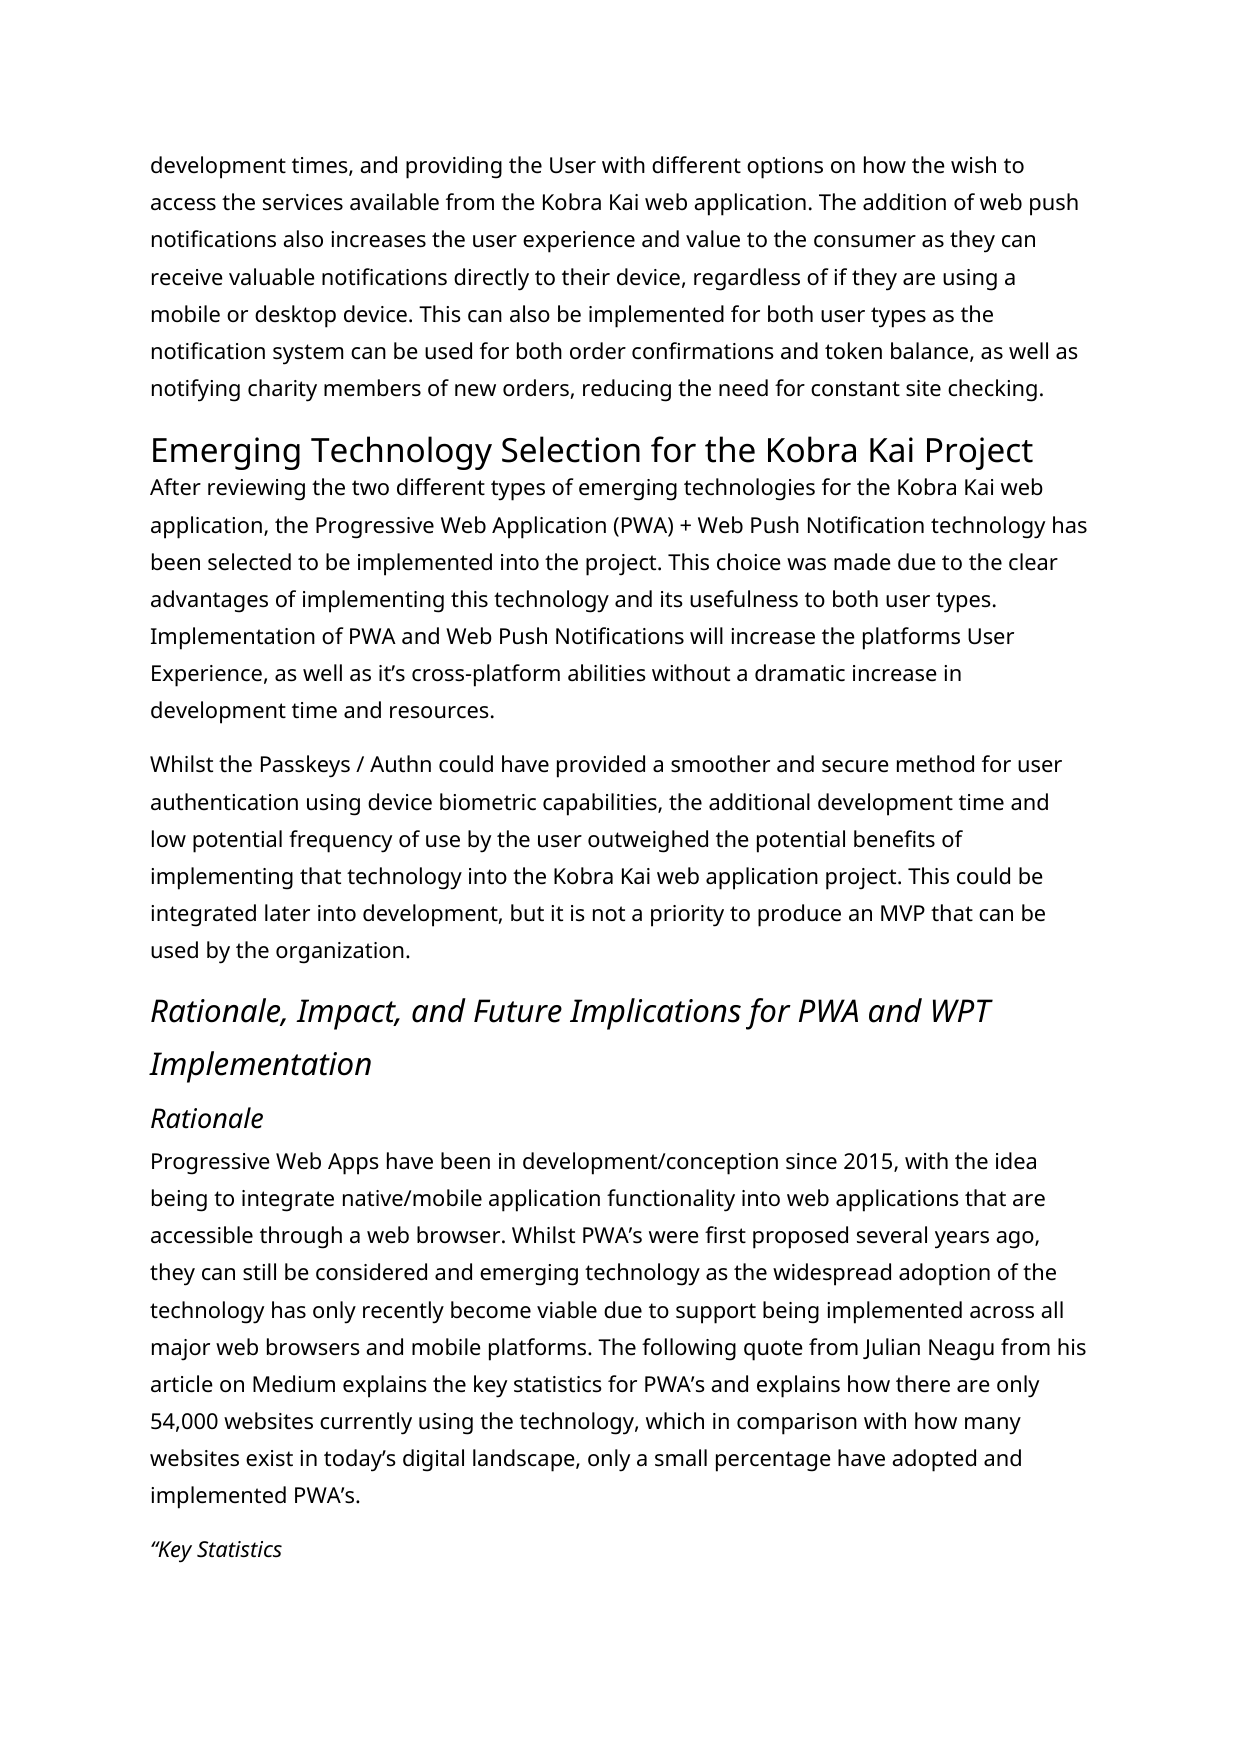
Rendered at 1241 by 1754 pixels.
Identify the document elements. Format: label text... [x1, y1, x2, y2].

text After reviewing the two different types of emerging technologies for the Kobra Kai web application, the Progressive Web Application (PWA) + Web Push Notification technology has been selected to be implemented into the project. This choice was made due to the clear advantages of implementing this technology and its usefulness to both user types. Implementation of PWA and Web Push Notifications will increase the platforms User Experience, as well as it’s cross-platform abilities without a dramatic increase in development time and resources. [150, 472, 1090, 725]
subtitle Rationale [150, 1100, 1090, 1137]
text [150, 150, 1090, 403]
text Whilst the Passkeys / Authn could have provided a smoother and secure method for user authentication using device biometric capabilities, the additional development time and low potential frequency of use by the user outweighed the potential benefits of implementing that technology into the Kobra Kai web application project. This could be integrated later into development, but it is not a priority to produce an MVP that can be used by the organization. [150, 749, 1090, 965]
text Progressive Web Apps have been in development/conception since 2015, with the idea being to integrate native/mobile application functionality into web applications that are accessible through a web browser. Whilst PWA’s were first proposed several years ago, they can still be considered and emerging technology as the widespread adoption of the technology has only recently become viable due to support being implemented across all major web browsers and mobile platforms. The following quote from Julian Neagu from his article on Medium explains the key statistics for PWA’s and explains how there are only 54,000 websites currently using the technology, which in comparison with how many websites exist in today’s digital landscape, only a small percentage have adopted and implemented PWA’s. [150, 1146, 1090, 1510]
text “Key Statistics [150, 1534, 1090, 1564]
subtitle Rationale, Impact, and Future Implications for PWA and WPT Implementation [150, 989, 1090, 1085]
subtitle Emerging Technology Selection for the Kobra Kai Project [150, 427, 1090, 472]
